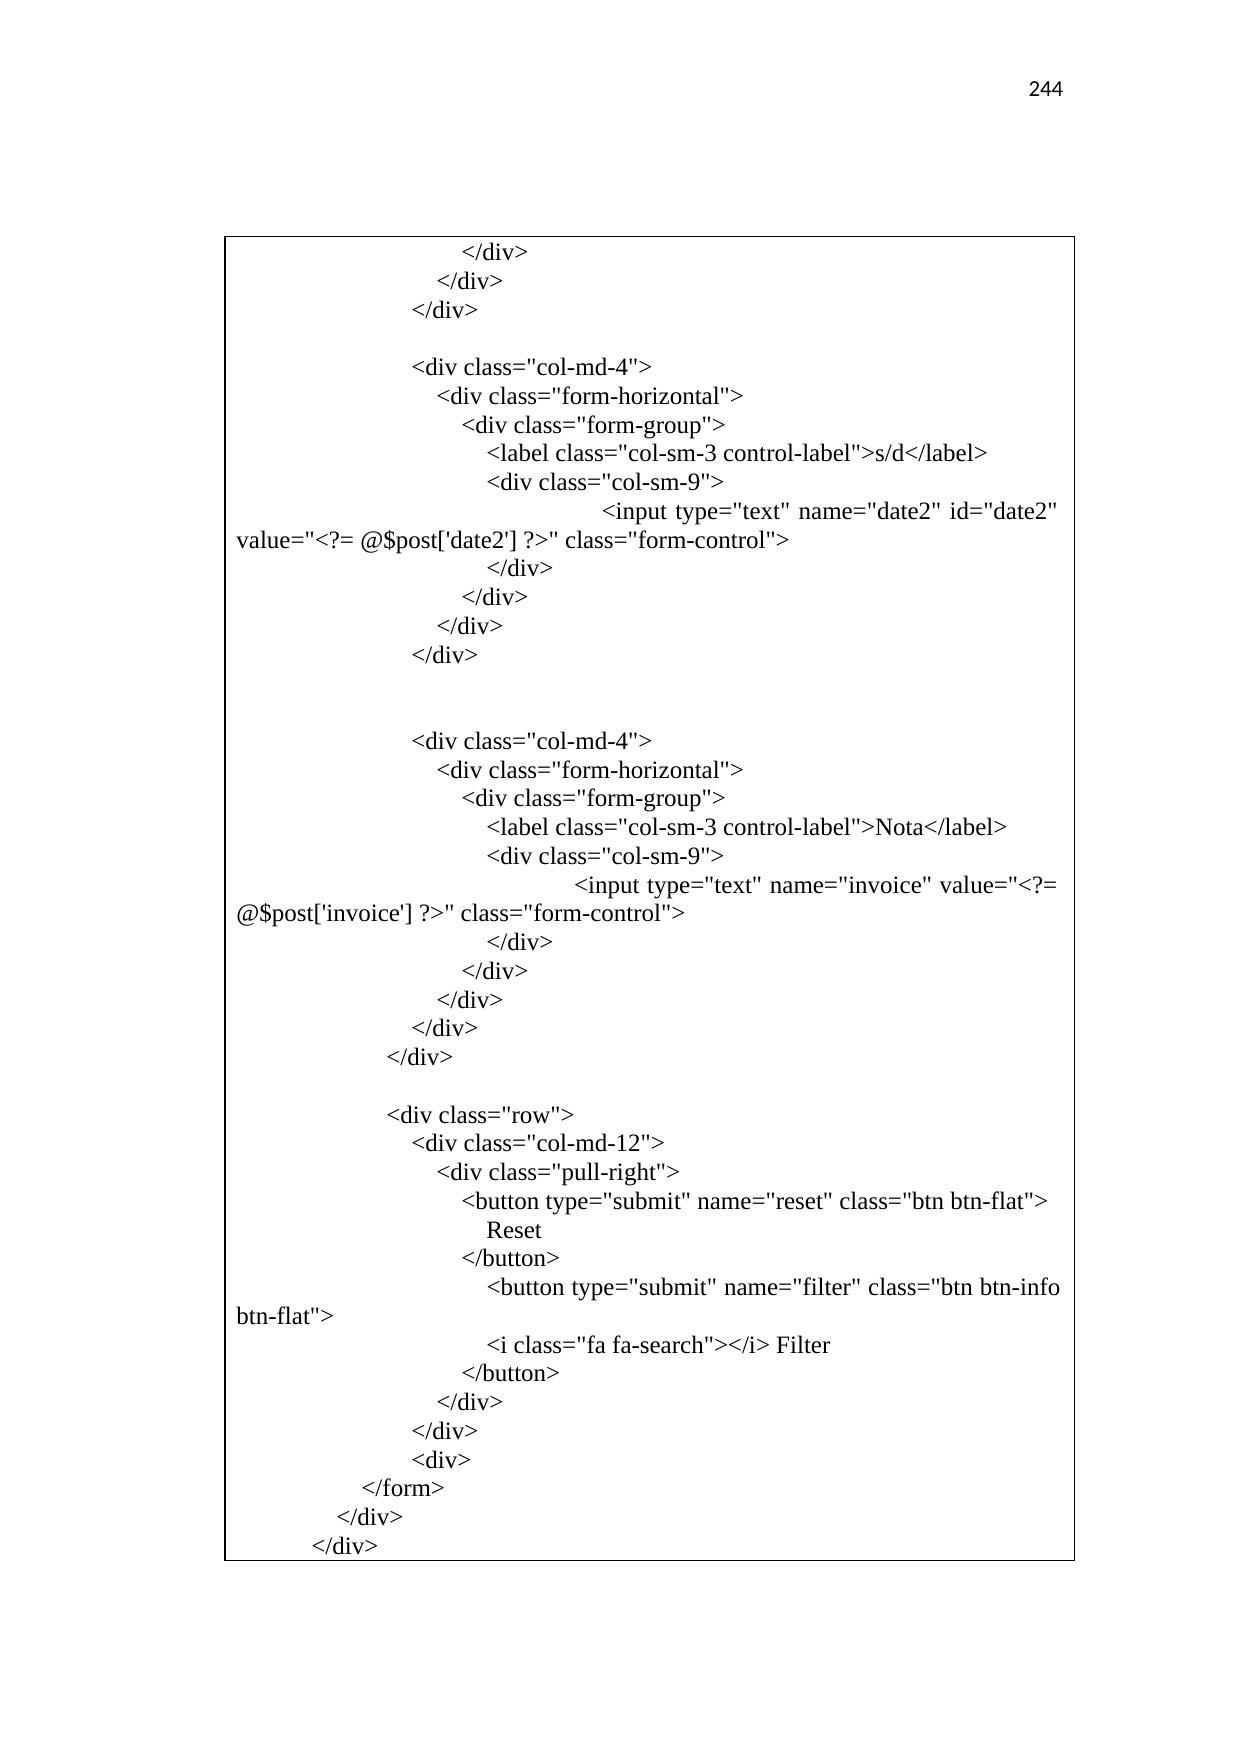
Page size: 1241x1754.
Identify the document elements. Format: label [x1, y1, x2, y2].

table_cell [226, 237, 1074, 1560]
